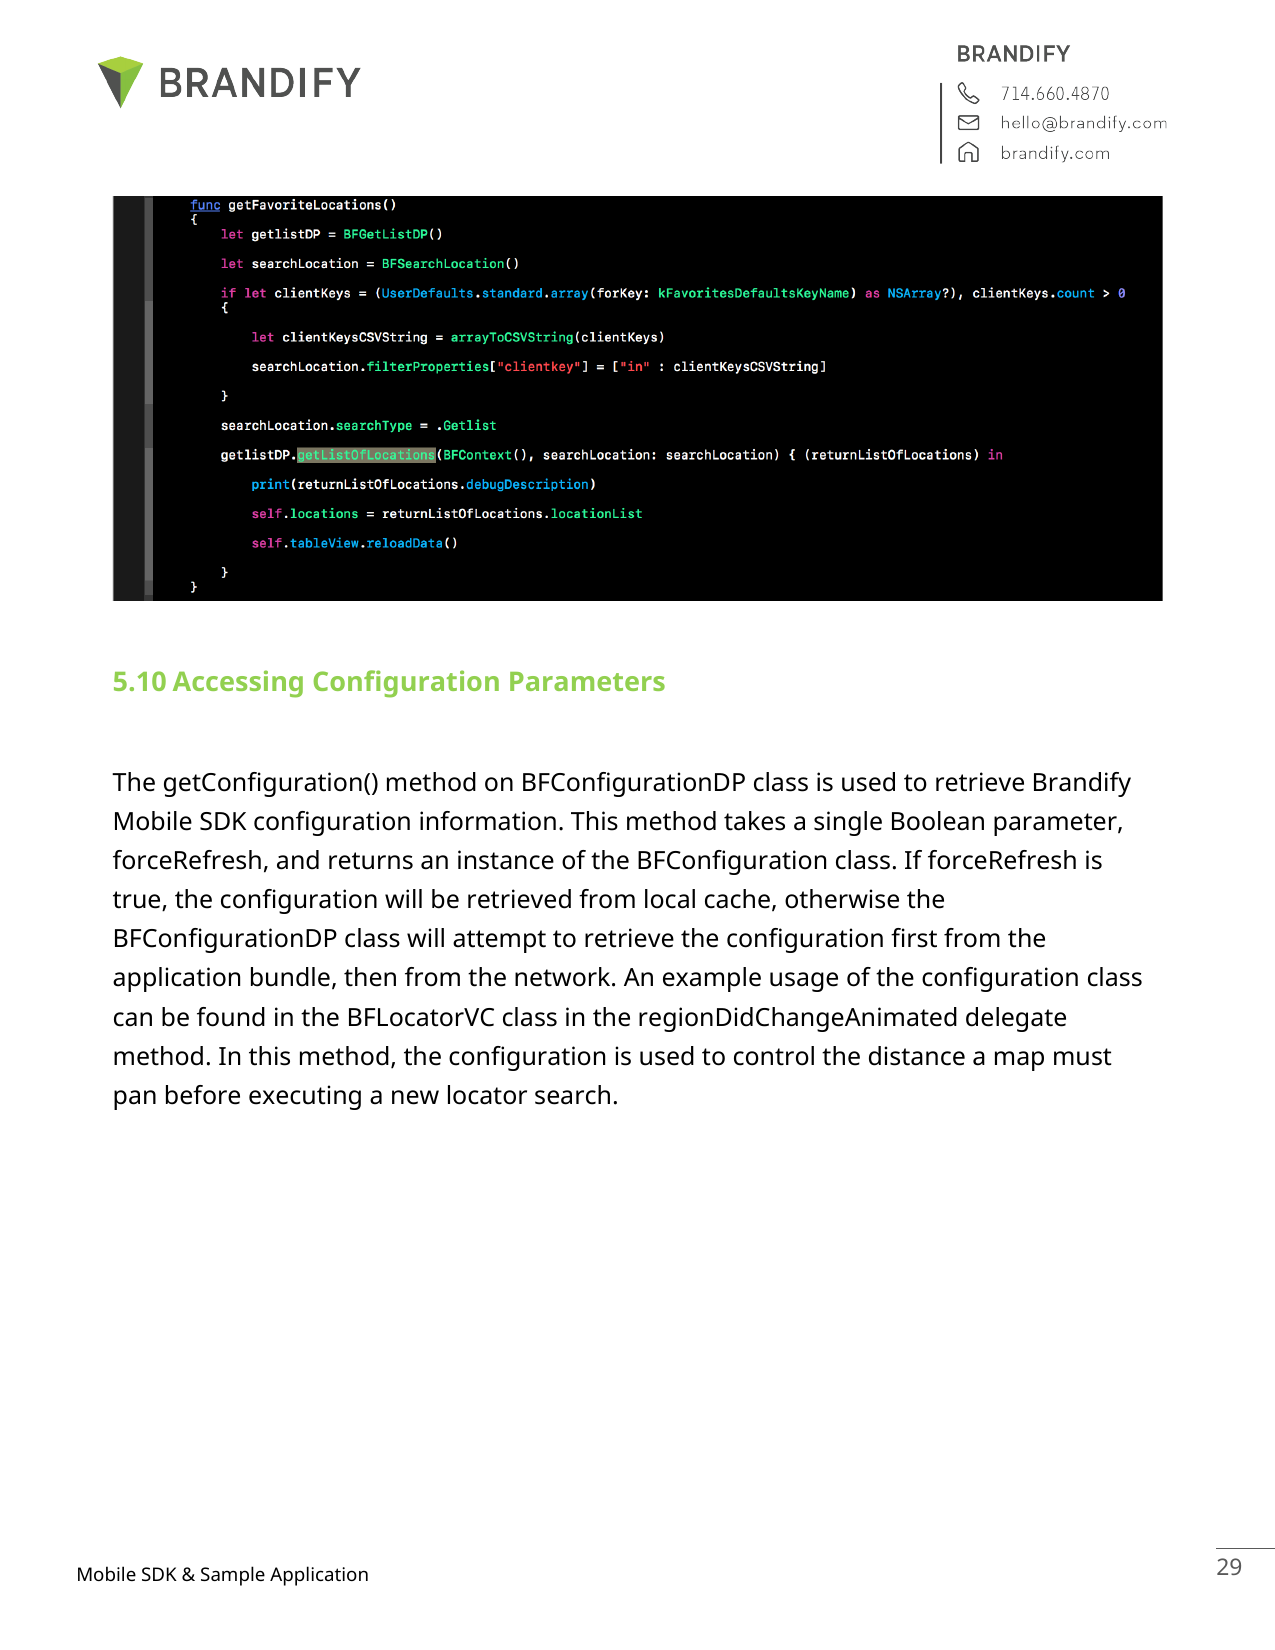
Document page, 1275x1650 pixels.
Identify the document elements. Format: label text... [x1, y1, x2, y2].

picture [34, 16, 1275, 186]
text The getConfiguration() method on BFConfigurationDP class is used to retrieve Brandify Mobile SDK configuration information. This method takes a single Boolean parameter, forceRefresh, and returns an instance of the BFConfiguration class. If forceRefresh is true, the configuration will be retrieved from local cache, otherwise the BFConfigurationDP class will attempt to retrieve the configuration first from the application bundle, then from the network. An example usage of the configuration class can be found in the BFLocatorVC class in the regionDidChangeAnimated delegate method. In this method, the configuration is used to control the distance a map must pan before executing a new locator search. [112, 764, 1162, 1112]
picture [112, 196, 1163, 601]
subtitle Accessing Configuration Parameters [112, 663, 1162, 699]
